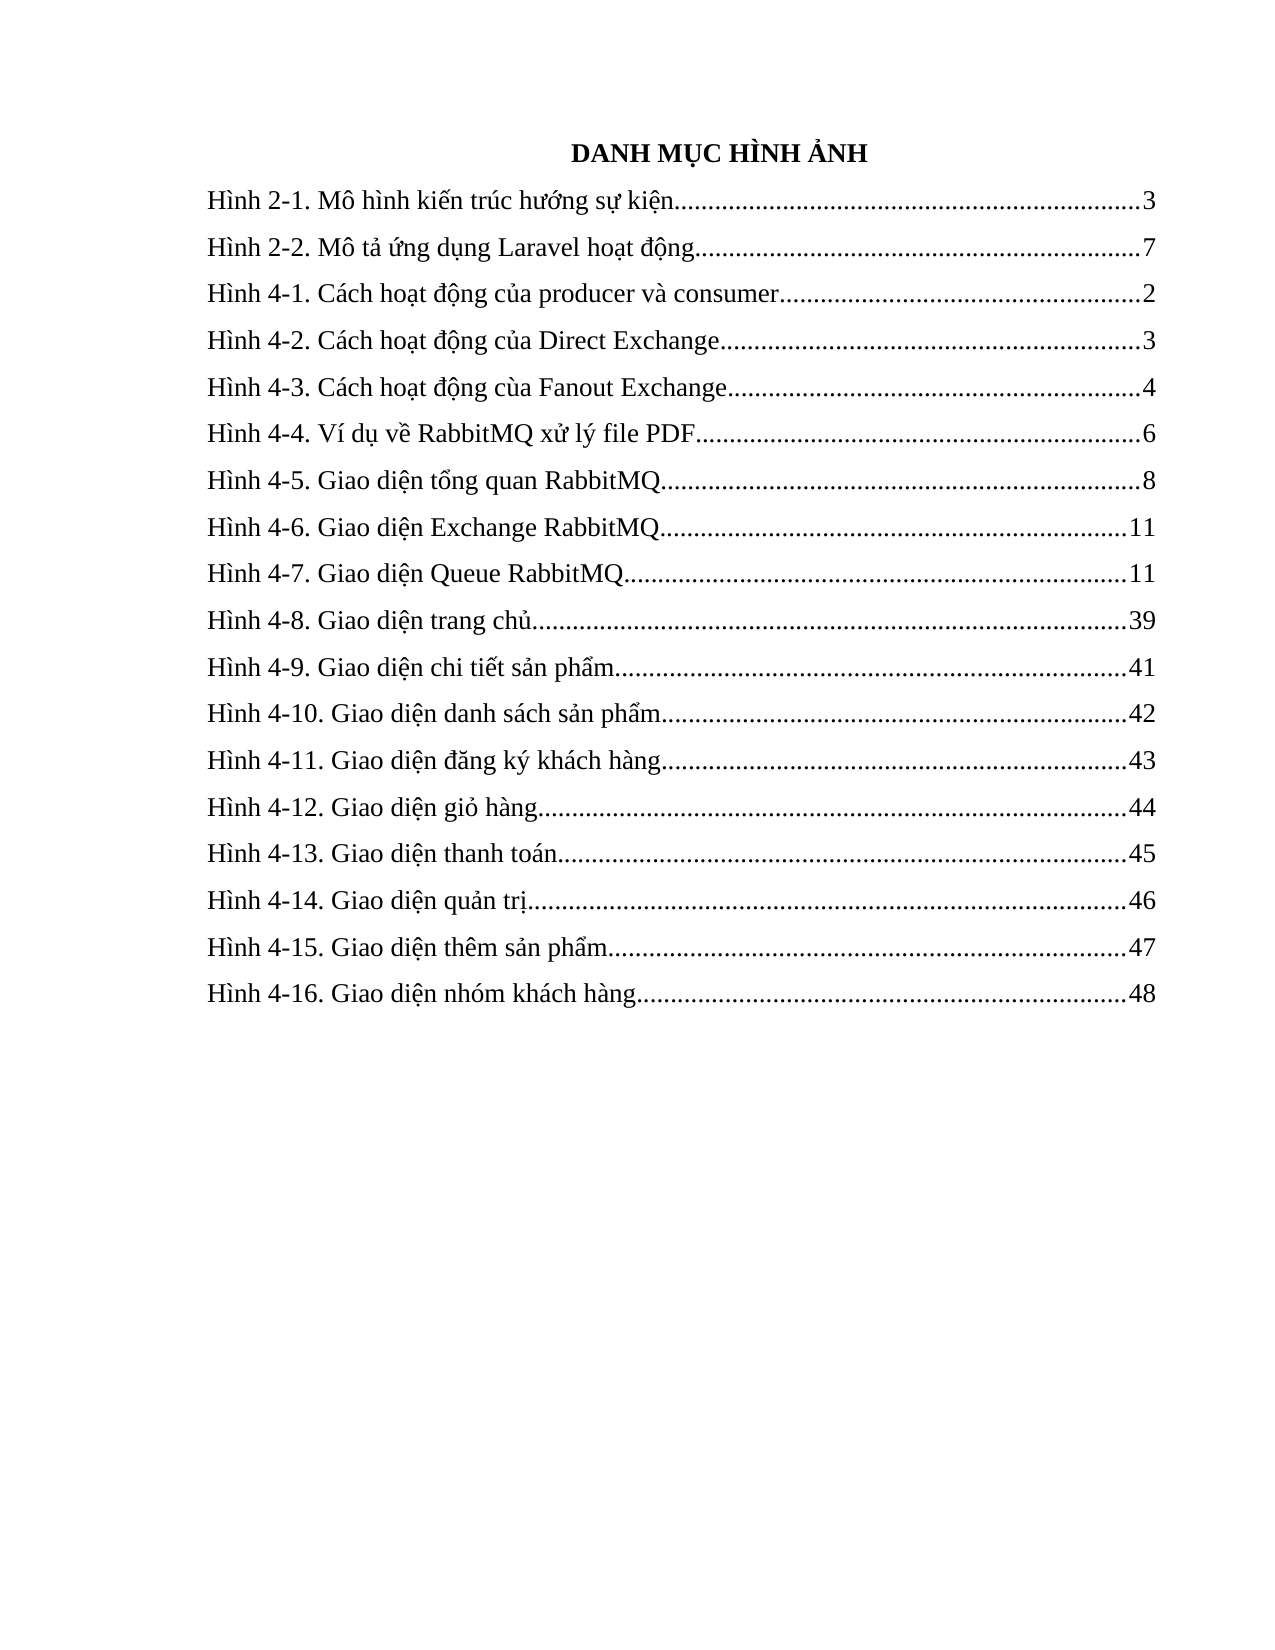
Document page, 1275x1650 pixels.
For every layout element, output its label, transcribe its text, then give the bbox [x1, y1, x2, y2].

text Hình 2-1. Mô hình kiến trúc hướng sự kiện 3 [207, 184, 1157, 215]
text Hình 4-6. Giao diện Exchange RabbitMQ 11 [207, 511, 1157, 542]
text DANH MỤC HÌNH ẢNH [207, 137, 1157, 168]
text Hình 4-1. Cách hoạt động của producer và consumer 2 [207, 277, 1157, 308]
text Hình 4-3. Cách hoạt động cùa Fanout Exchange 4 [207, 371, 1157, 402]
text Hình 4-11. Giao diện đăng ký khách hàng 43 [207, 744, 1157, 775]
text Hình 4-14. Giao diện quản trị 46 [207, 884, 1157, 915]
text Hình 4-9. Giao diện chi tiết sản phẩm. 41 [207, 651, 1157, 682]
text Hình 4-15. Giao diện thêm sản phẩm 47 [207, 931, 1157, 962]
text Hình 4-12. Giao diện giỏ hàng 44 [207, 791, 1157, 822]
text Hình 4-2. Cách hoạt động của Direct Exchange 3 [207, 324, 1157, 355]
text Hình 4-4. Ví dụ về RabbitMQ xử lý file PDF 6 [207, 417, 1157, 448]
text Hình 2-2. Mô tả ứng dụng Laravel hoạt động 7 [207, 231, 1157, 262]
text Hình 4-8. Giao diện trang chủ 39 [207, 604, 1157, 635]
text Hình 4-7. Giao diện Queue RabbitMQ 11 [207, 557, 1157, 588]
text Hình 4-16. Giao diện nhóm khách hàng 48 [207, 977, 1157, 1008]
text Hình 4-10. Giao diện danh sách sản phẩm 42 [207, 697, 1157, 728]
text Hình 4-5. Giao diện tổng quan RabbitMQ 8 [207, 464, 1157, 495]
text Hình 4-13. Giao diện thanh toán 45 [207, 837, 1157, 868]
